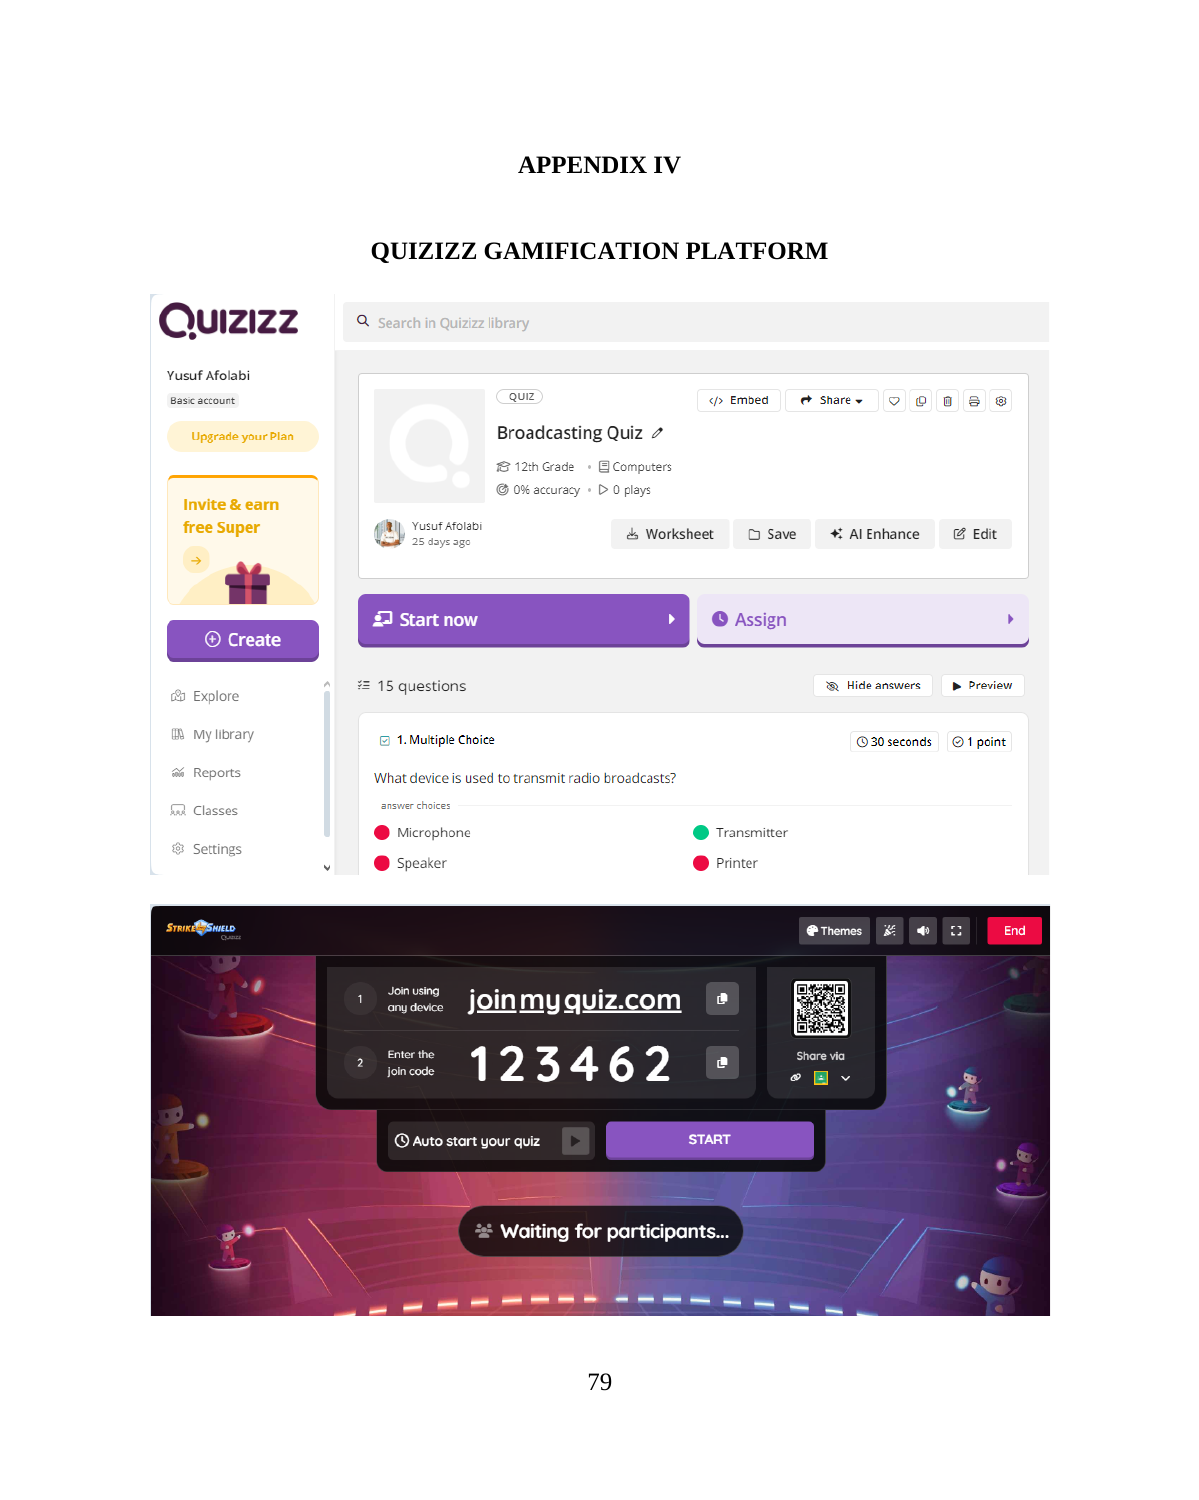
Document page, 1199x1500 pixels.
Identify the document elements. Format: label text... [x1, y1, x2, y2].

text QUIZIZZ GAMIFICATION PLATFORM [150, 237, 1049, 265]
picture [150, 294, 1050, 875]
picture [150, 904, 1050, 1316]
subtitle APPENDIX IV [150, 150, 1049, 179]
